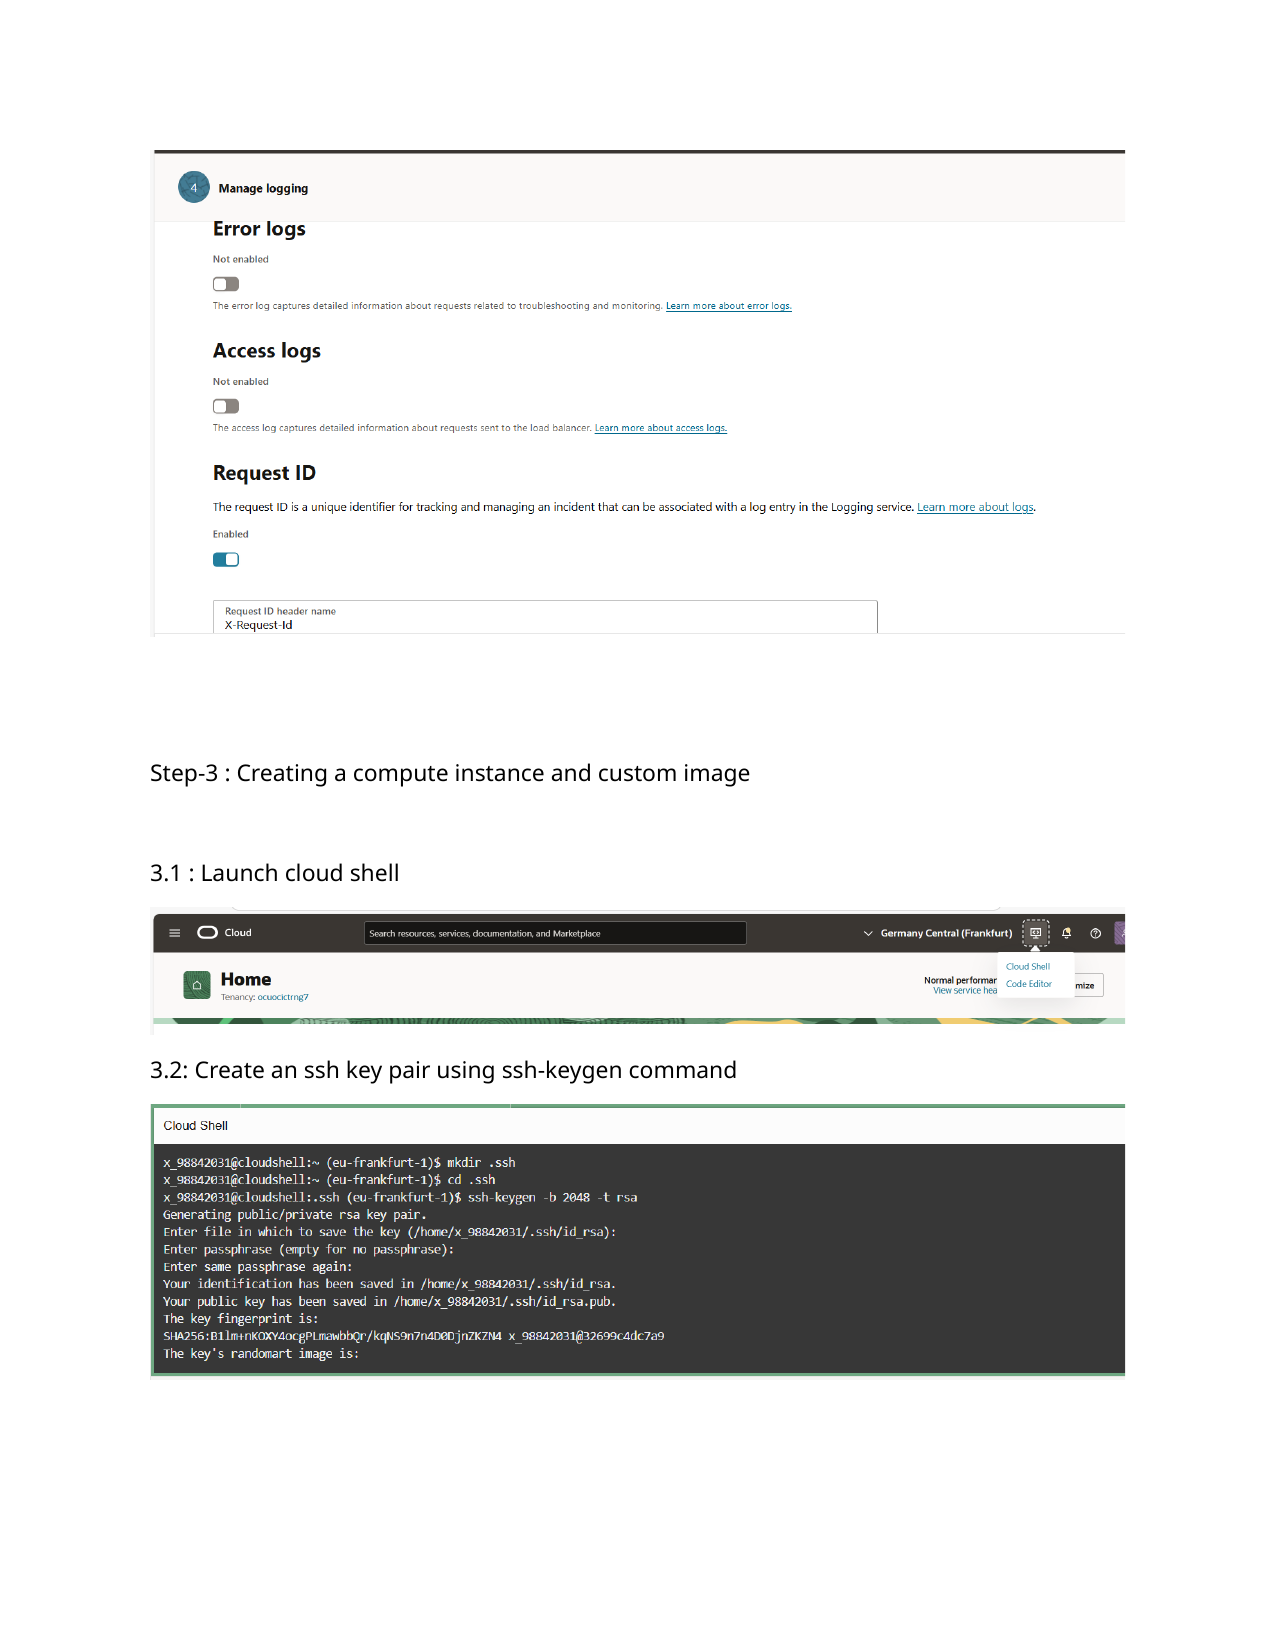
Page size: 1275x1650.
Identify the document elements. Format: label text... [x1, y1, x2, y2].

picture [150, 1104, 1125, 1380]
text Step-3 : Creating a compute instance and custom image [150, 756, 1125, 788]
picture [150, 150, 1125, 637]
text 3.1 : Launch cloud shell [150, 857, 1125, 888]
picture [150, 907, 1125, 1035]
text 3.2: Create an ssh key pair using ssh-keygen command [150, 1054, 1125, 1085]
